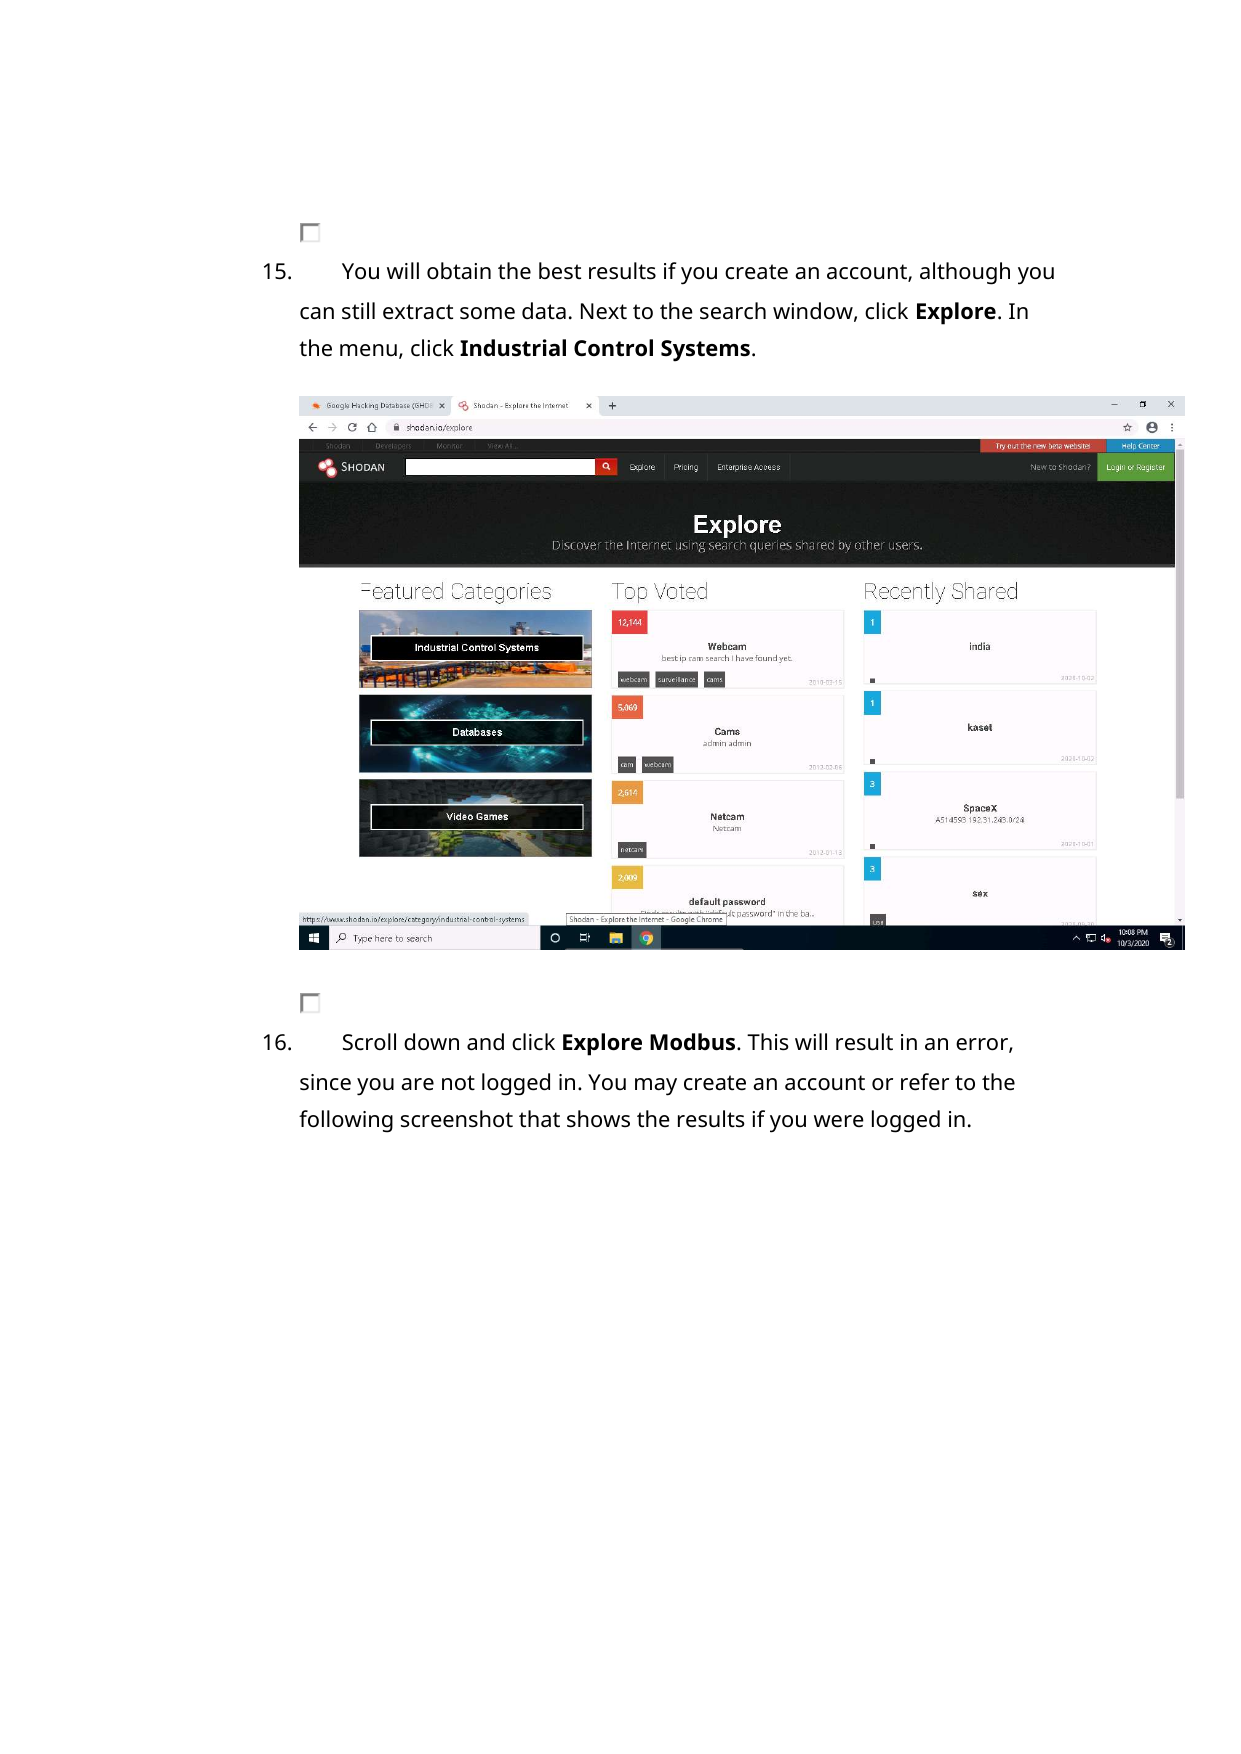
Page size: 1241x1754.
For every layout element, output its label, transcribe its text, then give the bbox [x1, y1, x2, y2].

list Scroll down and click Explore Modbus. This will result in an error, since you are not logged in. You may create an account or refer to the following screenshot that shows the results if you were logged in. [262, 988, 1063, 1138]
picture [299, 396, 1185, 950]
list You will obtain the best results if you create an account, although you can still extract some data. Next to the search window, click Explore. In the menu, click Industrial Control Systems. [262, 217, 1063, 367]
